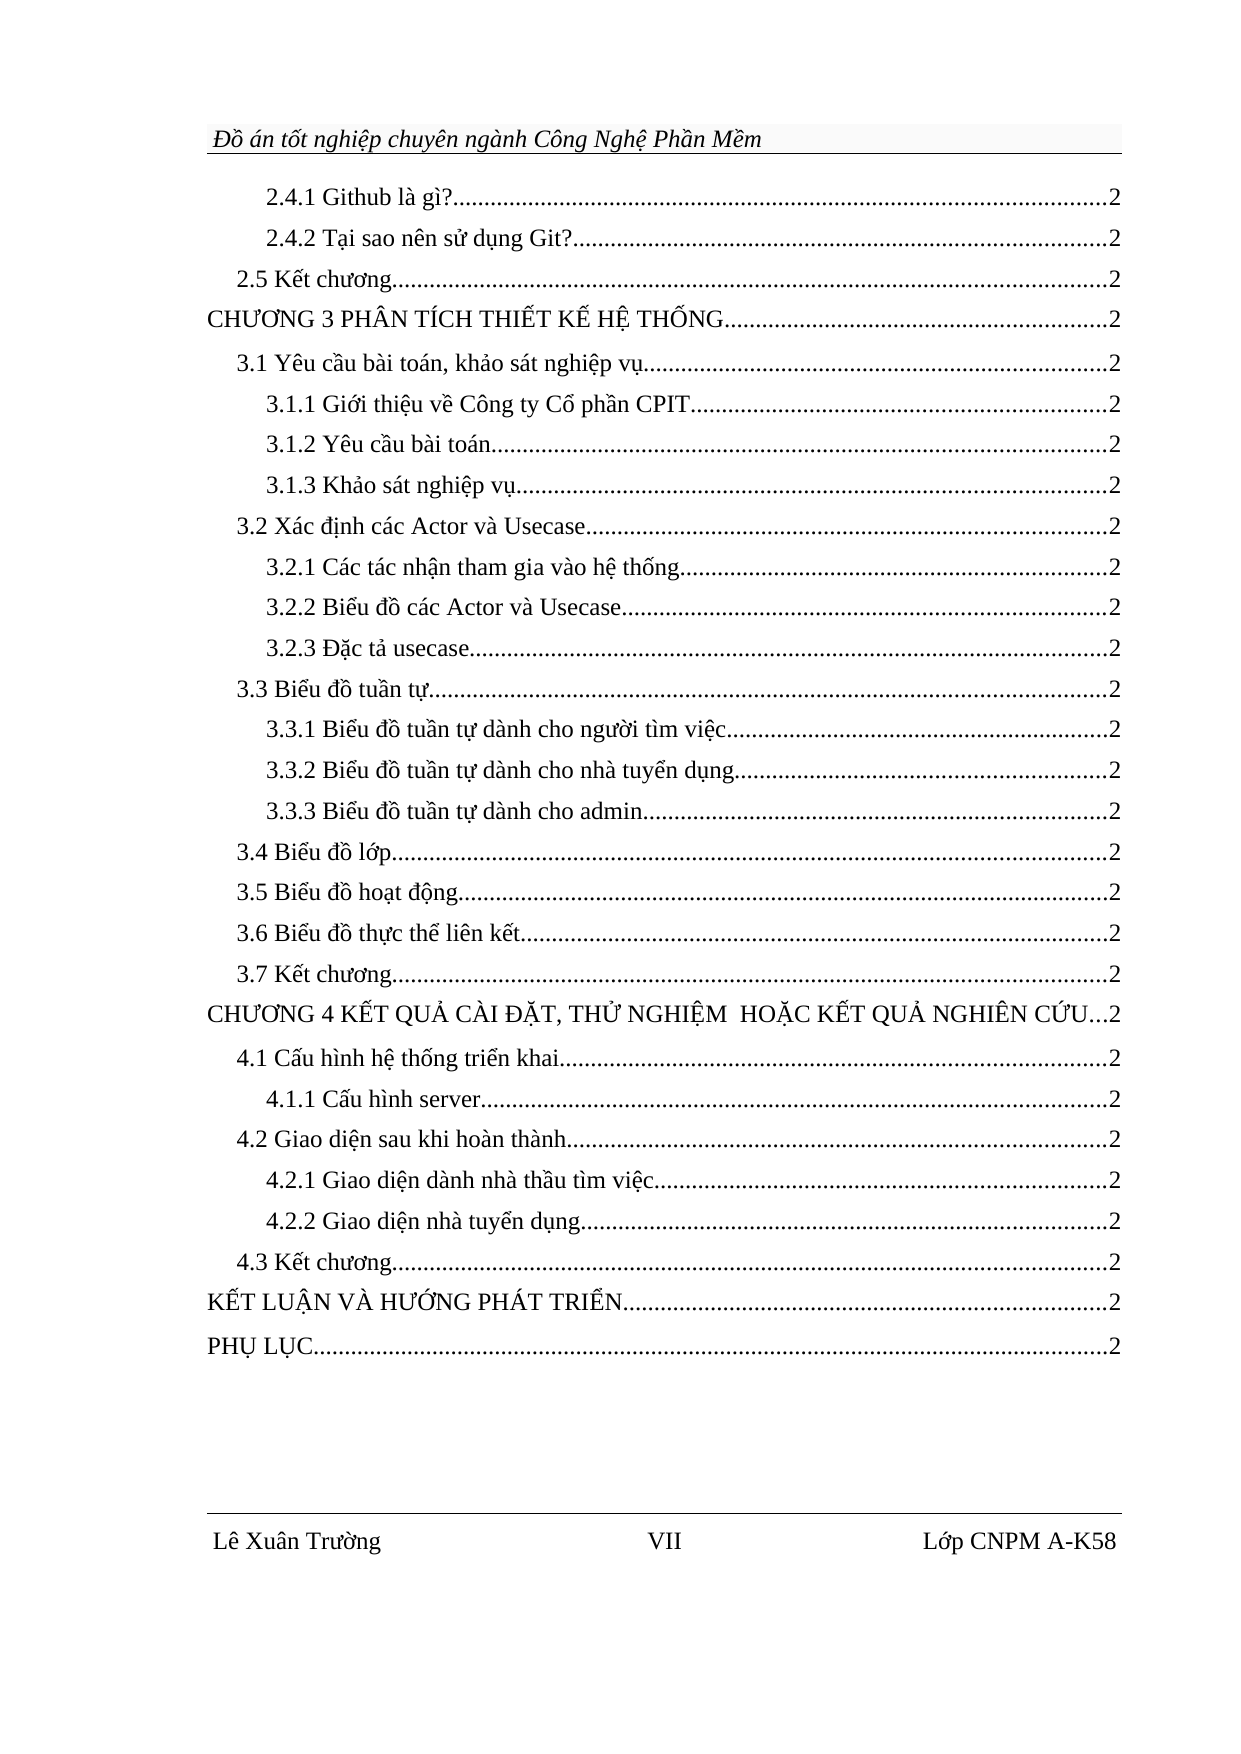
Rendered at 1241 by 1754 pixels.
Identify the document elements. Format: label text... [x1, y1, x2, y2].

text 3.5 Biểu đồ hoạt động 2 [236, 877, 1122, 906]
text 3.7 Kết chương 2 [236, 959, 1122, 988]
text 3.3 Biểu đồ tuần tự 2 [236, 674, 1122, 702]
text 4.2.1 Giao diện dành nhà thầu tìm việc 2 [266, 1165, 1122, 1194]
text CHƯƠNG 3 PHÂN TÍCH THIẾT KẾ HỆ THỐNG 2 [207, 304, 1122, 333]
text 4.1.1 Cấu hình server 2 [266, 1084, 1122, 1113]
text 3.2 Xác định các Actor và Usecase 2 [236, 511, 1122, 539]
text 2.5 Kết chương 2 [236, 264, 1122, 292]
text 4.2 Giao diện sau khi hoàn thành 2 [236, 1124, 1122, 1153]
text 3.3.1 Biểu đồ tuần tự dành cho người tìm việc 2 [266, 714, 1122, 743]
text 4.2.2 Giao diện nhà tuyển dụng 2 [266, 1206, 1122, 1235]
text 3.2.1 Các tác nhận tham gia vào hệ thống 2 [266, 552, 1122, 580]
text CHƯƠNG 4 KẾT QUẢ CÀI ĐẶT, THỬ NGHIỆM HOẶC KẾT QUẢ NGHIÊN CỨU 2 [207, 999, 1122, 1028]
text 3.1.1 Giới thiệu về Công ty Cổ phần CPIT 2 [266, 389, 1122, 417]
text 3.1.2 Yêu cầu bài toán 2 [266, 429, 1122, 458]
text 3.4 Biểu đồ lớp 2 [236, 837, 1122, 865]
text 3.1.3 Khảo sát nghiệp vụ 2 [266, 470, 1122, 499]
text 4.1 Cấu hình hệ thống triển khai 2 [236, 1043, 1122, 1072]
text 3.3.2 Biểu đồ tuần tự dành cho nhà tuyển dụng 2 [266, 755, 1122, 784]
text PHỤ LỤC 2 [207, 1331, 1122, 1360]
text 3.2.2 Biểu đồ các Actor và Usecase 2 [266, 592, 1122, 621]
text 3.6 Biểu đồ thực thể liên kết 2 [236, 918, 1122, 947]
text 2.4.2 Tại sao nên sử dụng Git? 2 [266, 223, 1122, 252]
text 2.4.1 Github là gì? 2 [266, 182, 1122, 211]
text 4.3 Kết chương 2 [236, 1247, 1122, 1276]
text KẾT LUẬN VÀ HƯỚNG PHÁT TRIỂN 2 [207, 1287, 1122, 1316]
text 3.3.3 Biểu đồ tuần tự dành cho admin 2 [266, 796, 1122, 825]
text 3.1 Yêu cầu bài toán, khảo sát nghiệp vụ 2 [236, 348, 1122, 377]
text 3.2.3 Đặc tả usecase 2 [266, 633, 1122, 662]
